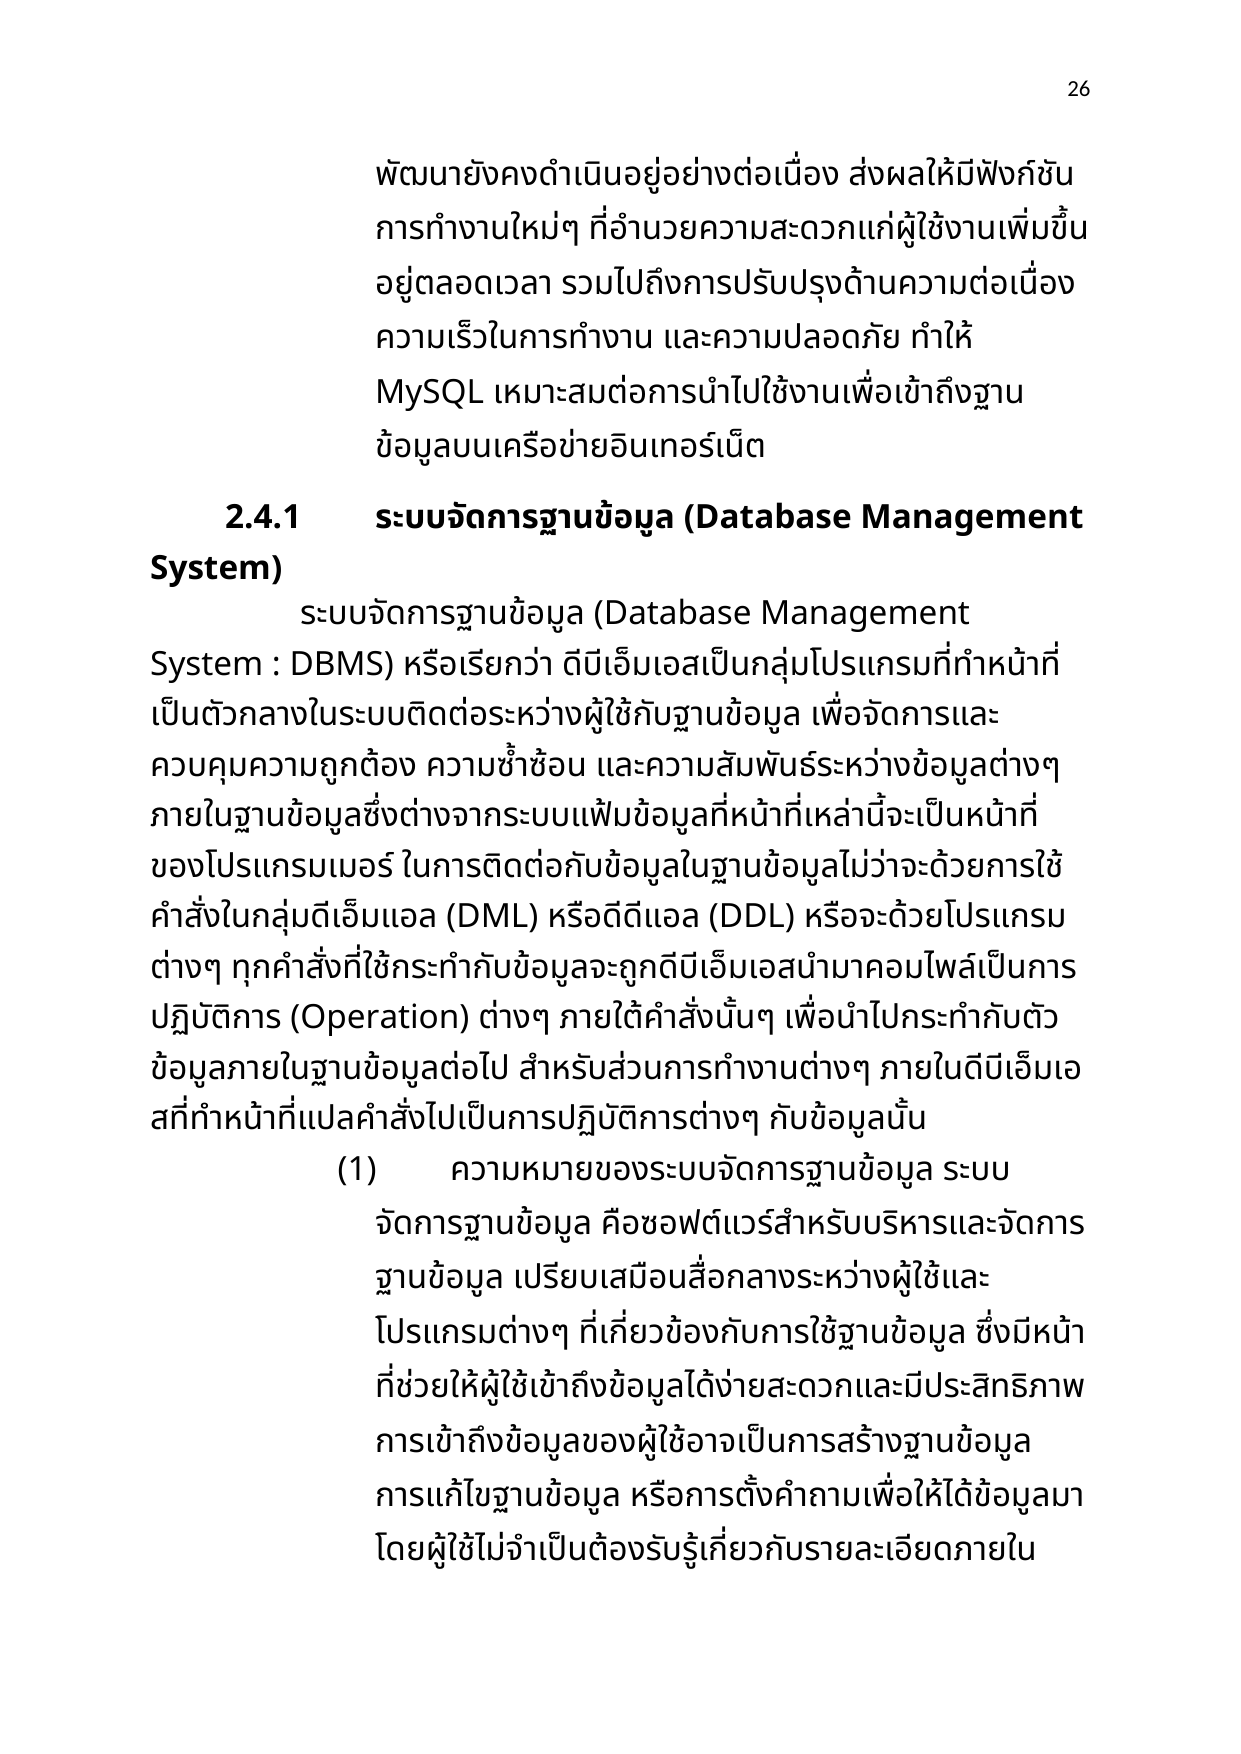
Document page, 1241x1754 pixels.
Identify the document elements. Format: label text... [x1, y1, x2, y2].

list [337, 1144, 1090, 1576]
text ระบบจัดการฐานข้อมูล (Database Management System : DBMS) หรือเรียกว่า ดีบีเอ็มเอสเป็นกลุ่มโปรแกรมที่ทำหน้าที่เป็นตัวกลางในระบบติดต่อระหว่างผู้ใช้กับฐานข้อมูล เพื่อจัดการและควบคุมความถูกต้อง ความซ้ำซ้อน และความสัมพันธ์ระหว่างข้อมูลต่างๆ ภายในฐานข้อมูลซึ่งต่างจากระบบแฟ้มข้อมูลที่หน้าที่เหล่านี้จะเป็นหน้าที่ของโปรแกรมเมอร์ ในการติดต่อกับข้อมูลในฐานข้อมูลไม่ว่าจะด้วยการใช้คำสั่งในกลุ่มดีเอ็มแอล (DML) หรือดีดีแอล (DDL) หรือจะด้วยโปรแกรมต่างๆ ทุกคำสั่งที่ใช้กระทำกับข้อมูลจะถูกดีบีเอ็มเอสนำมาคอมไพล์เป็นการปฏิบัติการ (Operation) ต่างๆ ภายใต้คำสั่งนั้นๆ เพื่อนำไปกระทำกับตัวข้อมูลภายในฐานข้อมูลต่อไป สำหรับส่วนการทำงานต่างๆ ภายในดีบีเอ็มเอสที่ทำหน้าที่แปลคำสั่งไปเป็นการปฏิบัติการต่างๆ กับข้อมูลนั้น [150, 589, 1090, 1144]
text 2.4.1 ระบบจัดการฐานข้อมูล (Database Management System) [150, 493, 1090, 589]
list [337, 150, 1090, 472]
